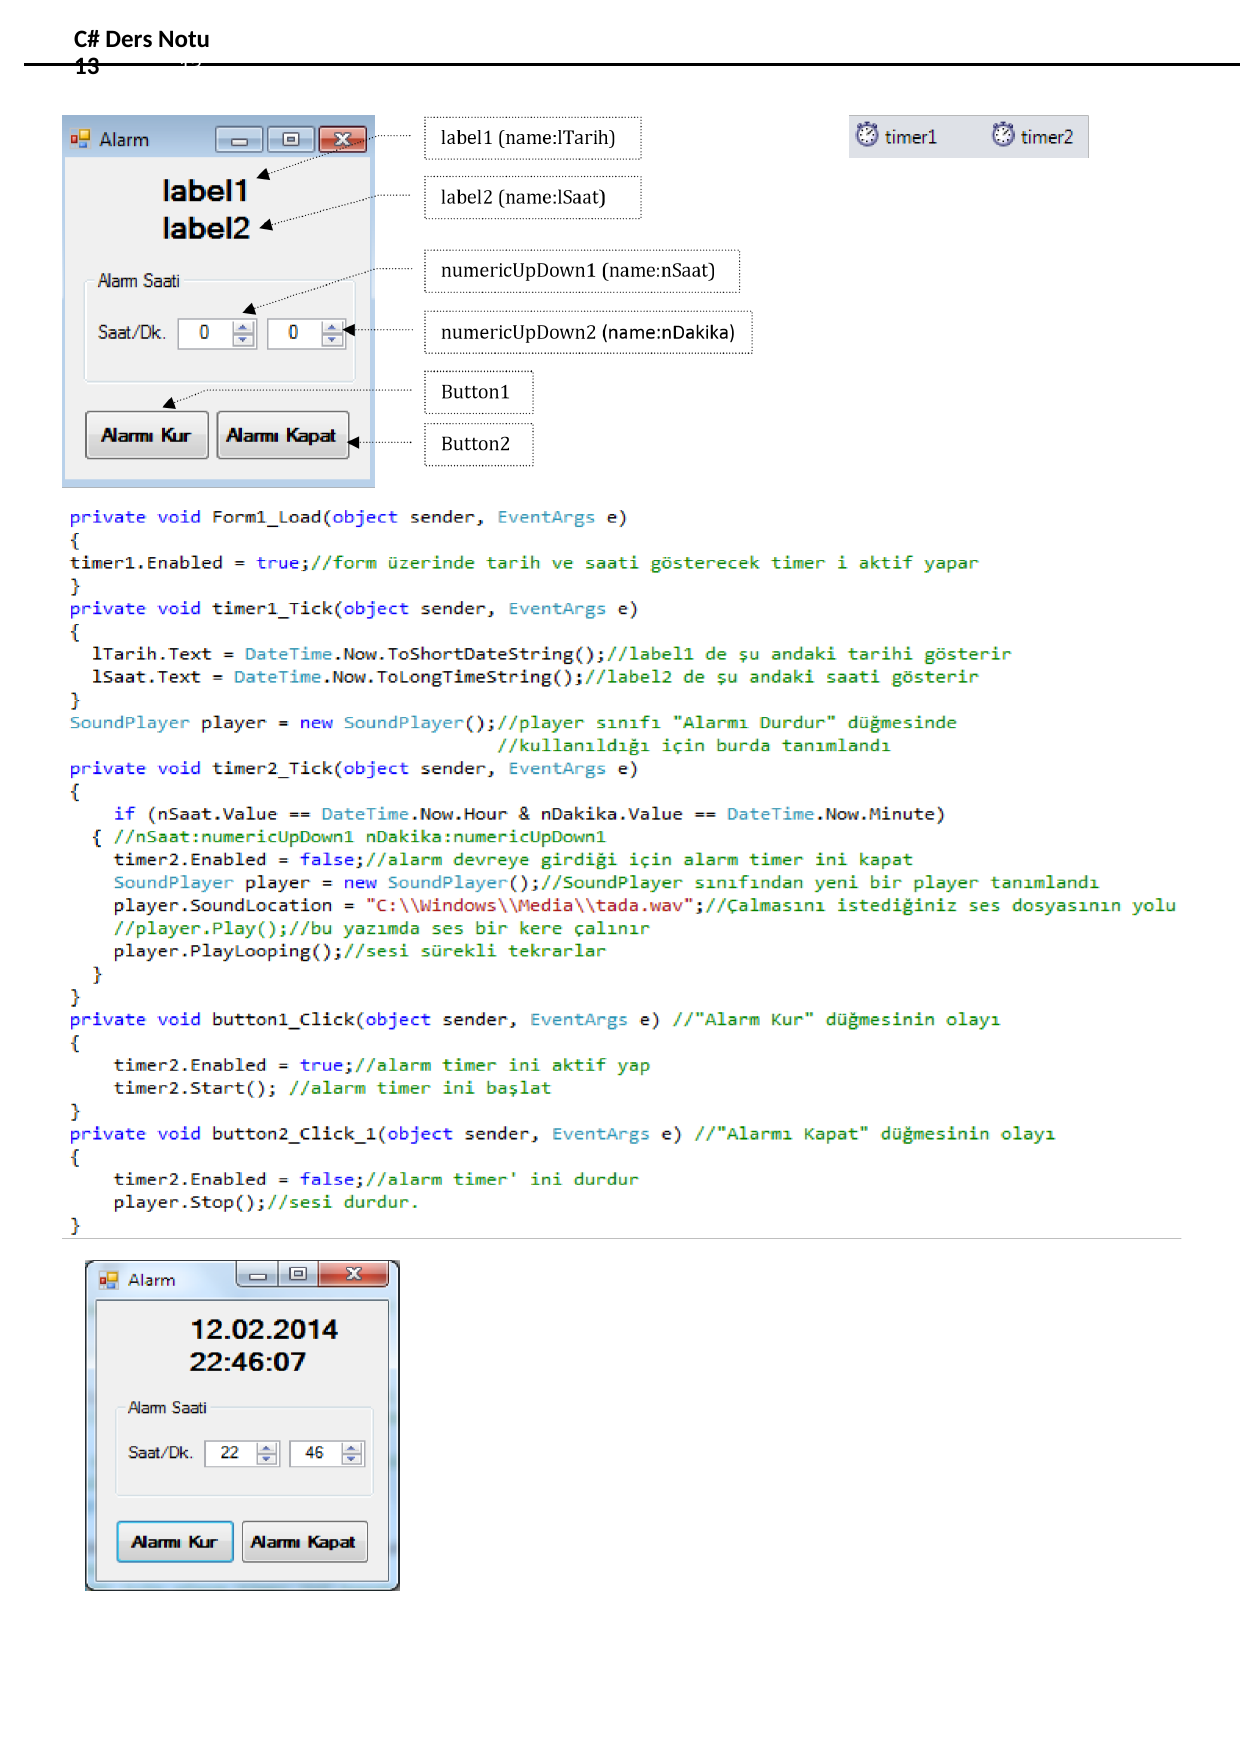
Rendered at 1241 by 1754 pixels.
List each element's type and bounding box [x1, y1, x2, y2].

picture [62, 115, 1182, 1591]
